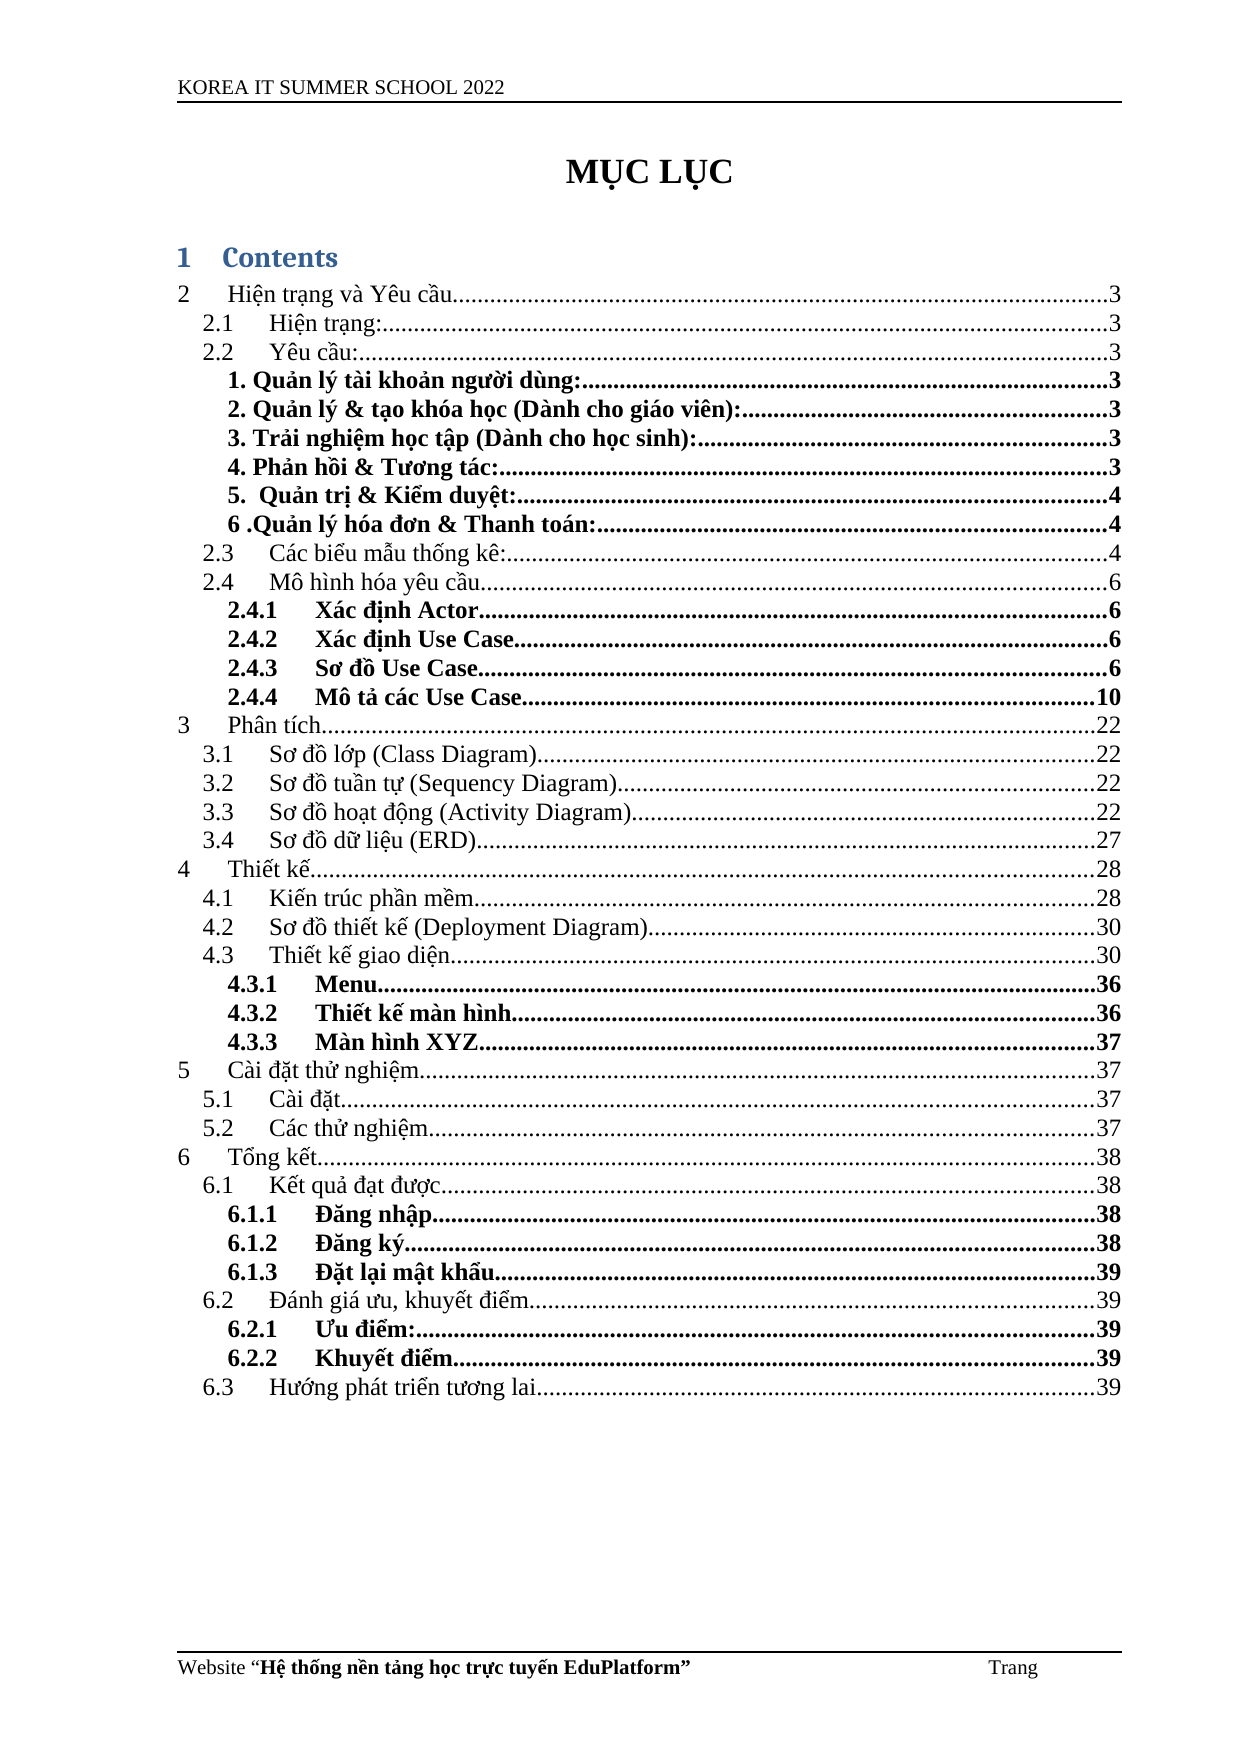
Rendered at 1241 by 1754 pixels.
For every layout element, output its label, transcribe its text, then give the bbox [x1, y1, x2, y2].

text MỤC LỤC [177, 150, 1122, 191]
